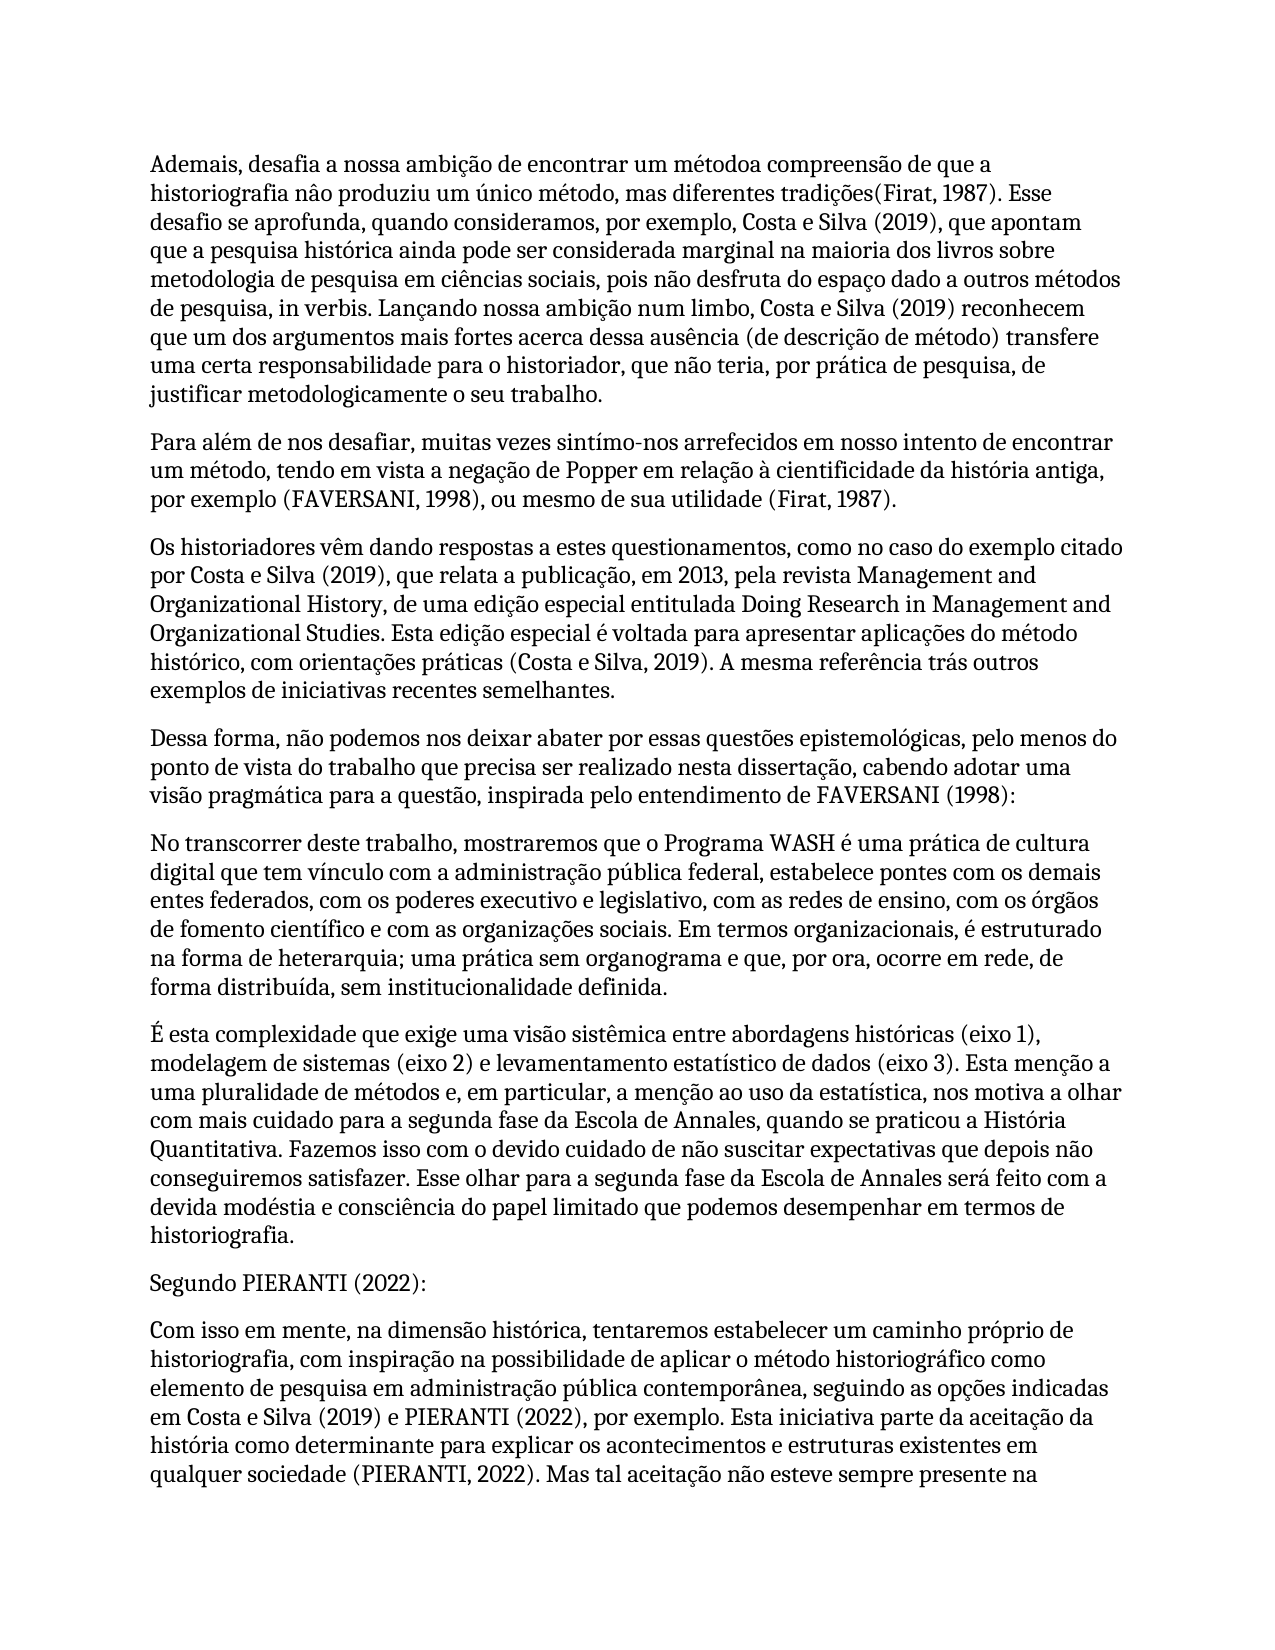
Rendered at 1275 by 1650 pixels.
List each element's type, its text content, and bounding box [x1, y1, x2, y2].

text No transcorrer deste trabalho, mostraremos que o Programa WASH é uma prática de cultura digital que tem vínculo com a administração pública federal, estabelece pontes com os demais entes federados, com os poderes executivo e legislativo, com as redes de ensino, com os órgãos de fomento científico e com as organizações sociais. Em termos organizacionais, é estruturado na forma de heterarquia; uma prática sem organograma e que, por ora, ocorre em rede, de forma distribuída, sem institucionalidade definida. [150, 829, 1125, 1001]
text Ademais, desafia a nossa ambição de encontrar um métodoa compreensão de que a historiografia nâo produziu um único método, mas diferentes tradições(Firat, 1987). Esse desafio se aprofunda, quando consideramos, por exemplo, Costa e Silva (2019), que apontam que a pesquisa histórica ainda pode ser considerada marginal na maioria dos livros sobre metodologia de pesquisa em ciências sociais, pois não desfruta do espaço dado a outros métodos de pesquisa, in verbis. Lançando nossa ambição num limbo, Costa e Silva (2019) reconhecem que um dos argumentos mais fortes acerca dessa ausência (de descrição de método) transfere uma certa responsabilidade para o historiador, que não teria, por prática de pesquisa, de justificar metodologicamente o seu trabalho. [150, 150, 1125, 409]
text Os historiadores vêm dando respostas a estes questionamentos, como no caso do exemplo citado por Costa e Silva (2019), que relata a publicação, em 2013, pela revista Management and Organizational History, de uma edição especial entitulada Doing Research in Management and Organizational Studies. Esta edição especial é voltada para apresentar aplicações do método histórico, com orientações práticas (Costa e Silva, 2019). A mesma referência trás outros exemplos de iniciativas recentes semelhantes. [150, 532, 1125, 705]
text Para além de nos desafiar, muitas vezes sintímo-nos arrefecidos em nosso intento de encontrar um método, tendo em vista a negação de Popper em relação à cientificidade da história antiga, por exemplo (FAVERSANI, 1998), ou mesmo de sua utilidade (Firat, 1987). [150, 427, 1125, 514]
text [150, 1316, 1125, 1489]
text É esta complexidade que exige uma visão sistêmica entre abordagens históricas (eixo 1), modelagem de sistemas (eixo 2) e levamentamento estatístico de dados (eixo 3). Esta menção a uma pluralidade de métodos e, em particular, a menção ao uso da estatística, nos motiva a olhar com mais cuidado para a segunda fase da Escola de Annales, quando se praticou a História Quantitativa. Fazemos isso com o devido cuidado de não suscitar expectativas que depois não conseguiremos satisfazer. Esse olhar para a segunda fase da Escola de Annales será feito com a devida modéstia e consciência do papel limitado que podemos desempenhar em termos de historiografia. [150, 1020, 1125, 1250]
text Segundo PIERANTI (2022): [150, 1269, 1125, 1297]
text Dessa forma, não podemos nos deixar abater por essas questões epistemológicas, pelo menos do ponto de vista do trabalho que precisa ser realizado nesta dissertação, cabendo adotar uma visão pragmática para a questão, inspirada pelo entendimento de FAVERSANI (1998): [150, 724, 1125, 810]
